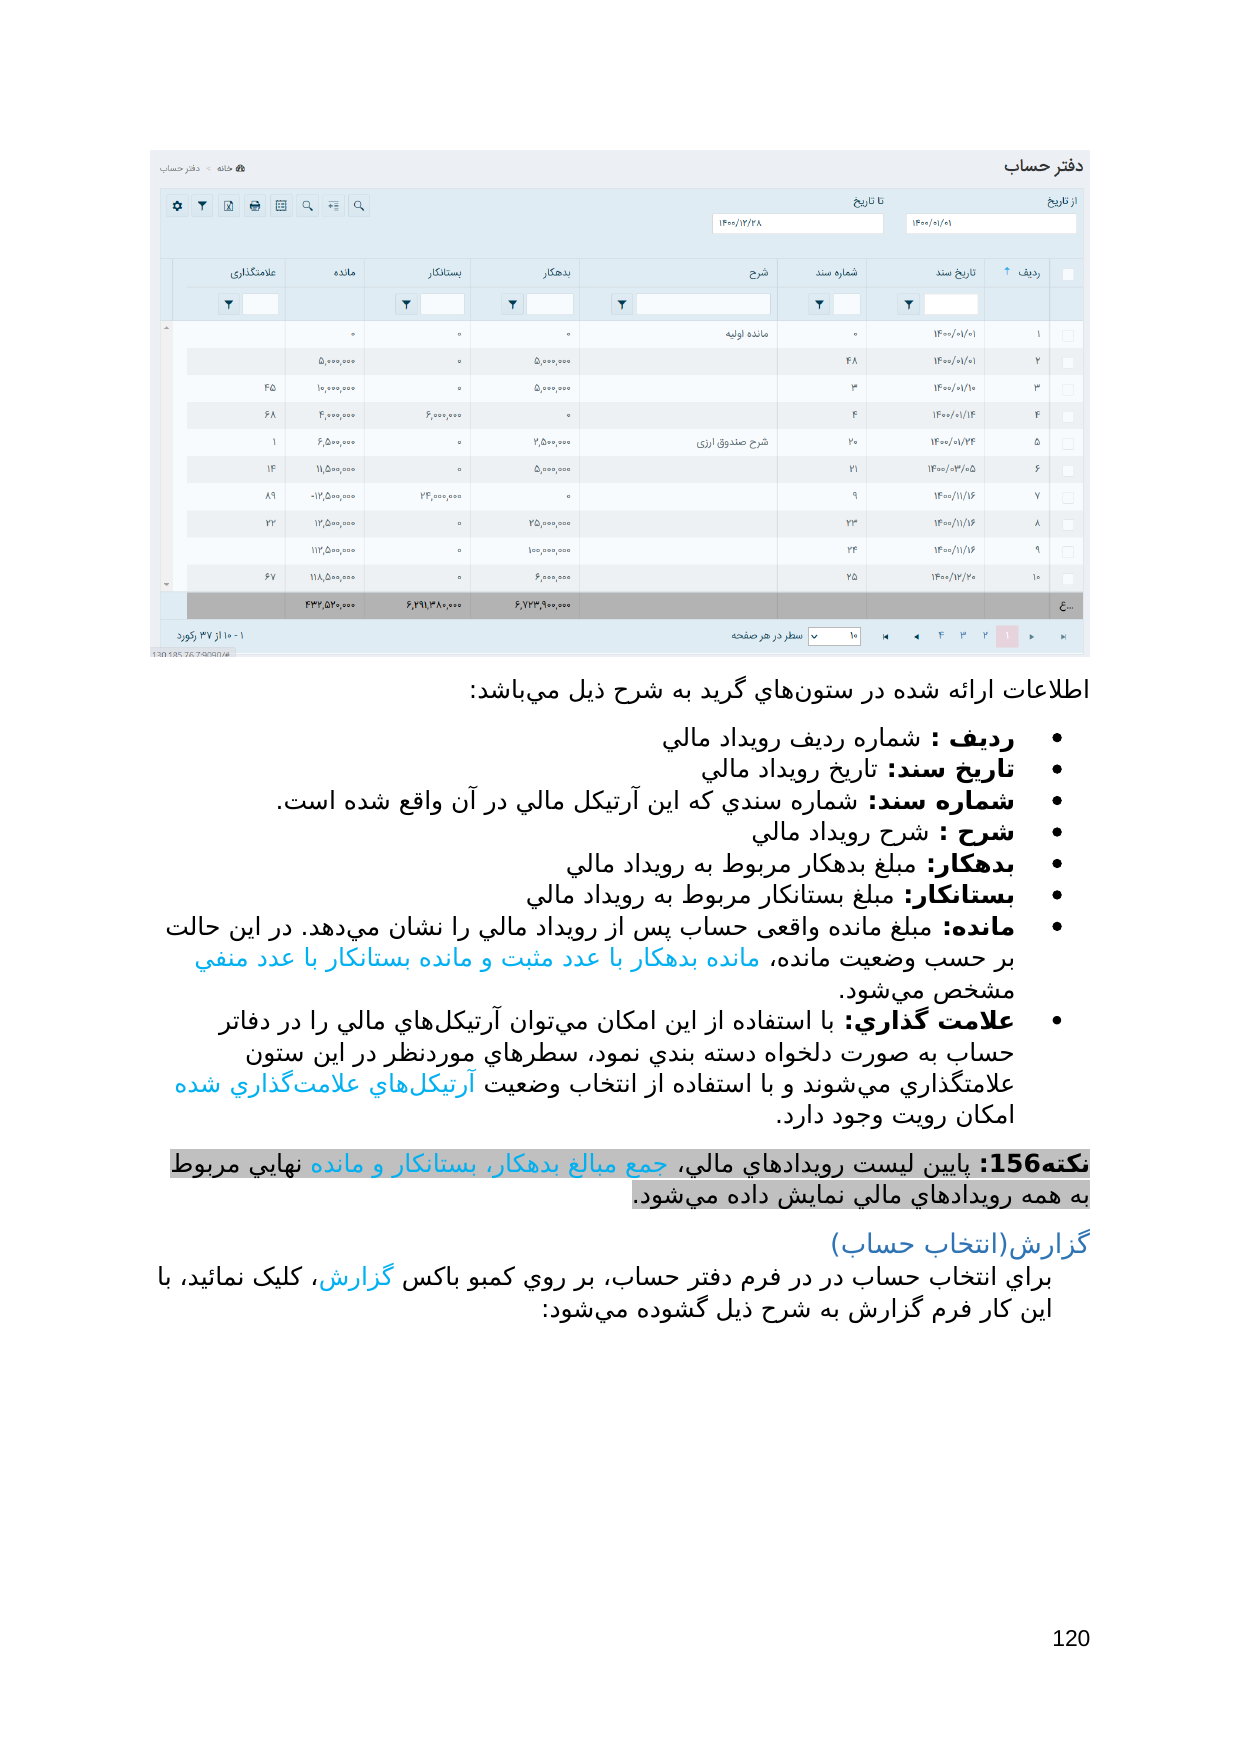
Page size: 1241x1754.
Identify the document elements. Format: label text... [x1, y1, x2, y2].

list شرح : شرح رويداد مالي [150, 817, 1053, 847]
list بدهکار: مبلغ بدهکار مربوط به رويداد مالي [150, 849, 1053, 878]
text براي انتخاب حساب در در فرم دفتر حساب، بر روي کمبو باکس گزارش، کليک نمائيد، با اين کار فرم گزارش به شرح ذيل گشوده مي‌‌شود: [150, 1262, 1053, 1323]
picture [150, 150, 1090, 657]
list علامت گذاري: با استفاده از اين امکان مي‌‌توان آرتيکل‌‌هاي مالي را در دفاتر حساب به صورت دلخواه دسته بندي نمود، سطرهاي موردنظر در اين ستون علامتگذاري مي‌‌شوند و با استفاده از انتخاب وضعيت آرتيکل‌‌هاي علامت‌‌گذاري شده‌‌ امکان رويت وجود دارد. [150, 1006, 1053, 1130]
subtitle گزارش(انتخاب حساب) [150, 1228, 1090, 1260]
list بستانکار: مبلغ بستانکار مربوط به رويداد مالي [150, 880, 1053, 909]
list مانده: مبلغ مانده واقعی حساب پس از رويداد مالي را نشان مي‌‌دهد. در اين حالت بر حسب وضعيت مانده، مانده بدهکار با عدد مثبت و مانده بستانکار با عدد منفي مشخص مي‌‌شود. [150, 912, 1053, 1004]
list شماره سند: شماره سندي که اين آرتيکل مالي در آن واقع شده است. [150, 786, 1053, 815]
text نکته156: پايين ليست رويدادهاي مالي، جمع مبالغ بدهکار، بستانکار و مانده نهايي مربوط به همه رويدادهاي مالي نمايش داده مي‌‌شود. [150, 1149, 1090, 1209]
list رديف : شماره رديف رويداد مالي [150, 723, 1053, 752]
text اطلاعات ارائه شده در ستون‌‌هاي گريد به شرح ذيل مي‌‌باشد: [150, 675, 1090, 704]
list تاريخ سند: تاريخ رويداد مالي [150, 754, 1053, 784]
